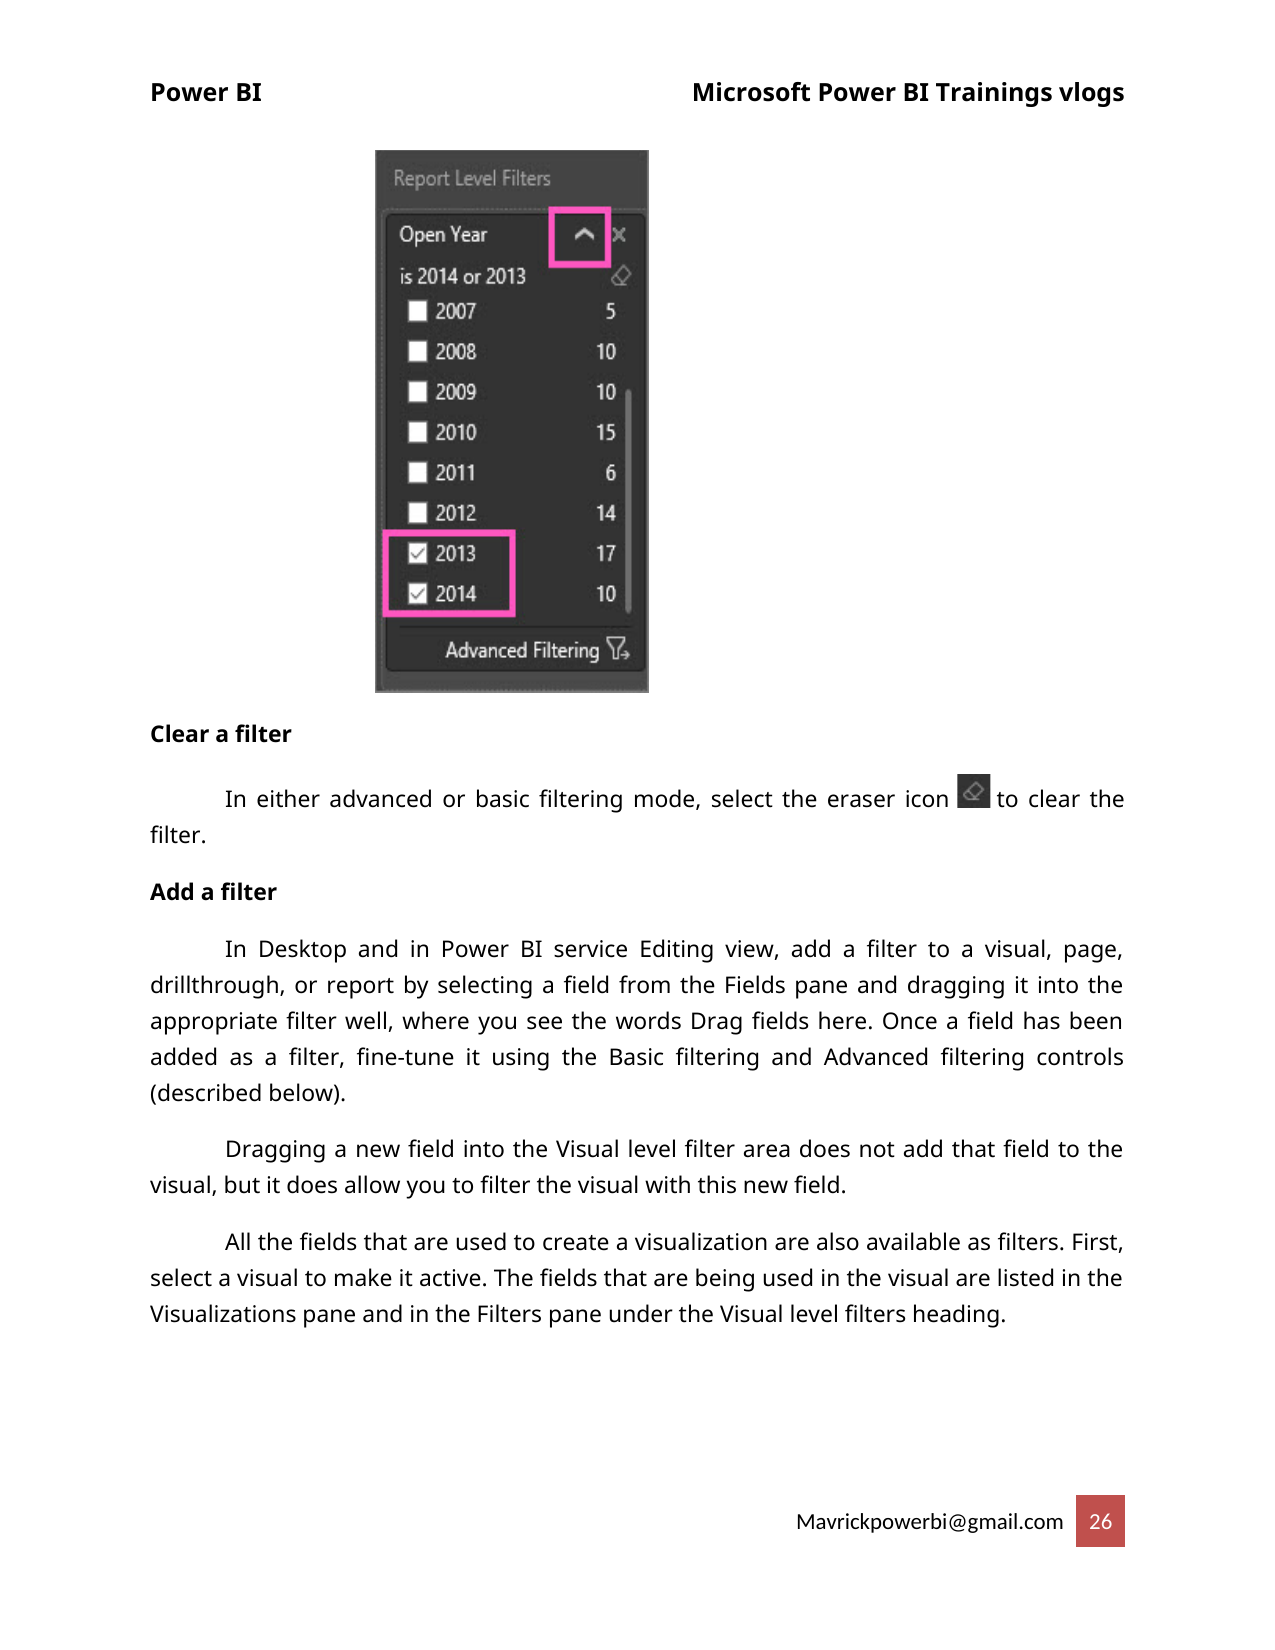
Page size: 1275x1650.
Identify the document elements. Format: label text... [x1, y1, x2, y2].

picture [957, 774, 991, 808]
text In Desktop and in Power BI service Editing view, add a filter to a visual, page, drillthrough, or report by selecting a field from the Fields pane and dragging it into the appropriate filter well, where you see the words Drag fields here. Once a field has been added as a filter, fine-tune it using the Basic filtering and Advanced filtering controls (described below). [150, 933, 1125, 1108]
text Clear a filter [150, 718, 1125, 749]
text All the fields that are used to create a visualization are also available as filters. First, select a visual to make it active. The fields that are being used in the visual are listed in the Visualizations pane and in the Filters pane under the Visual level filters heading. [150, 1226, 1125, 1329]
text Add a filter [150, 876, 1125, 907]
picture [375, 150, 649, 693]
text In either advanced or basic filtering mode, select the eraser icon to clear the filter. [150, 774, 1125, 851]
text Dragging a new field into the Visual level filter area does not add that field to the visual, but it does allow you to filter the visual with this new field. [150, 1133, 1125, 1201]
